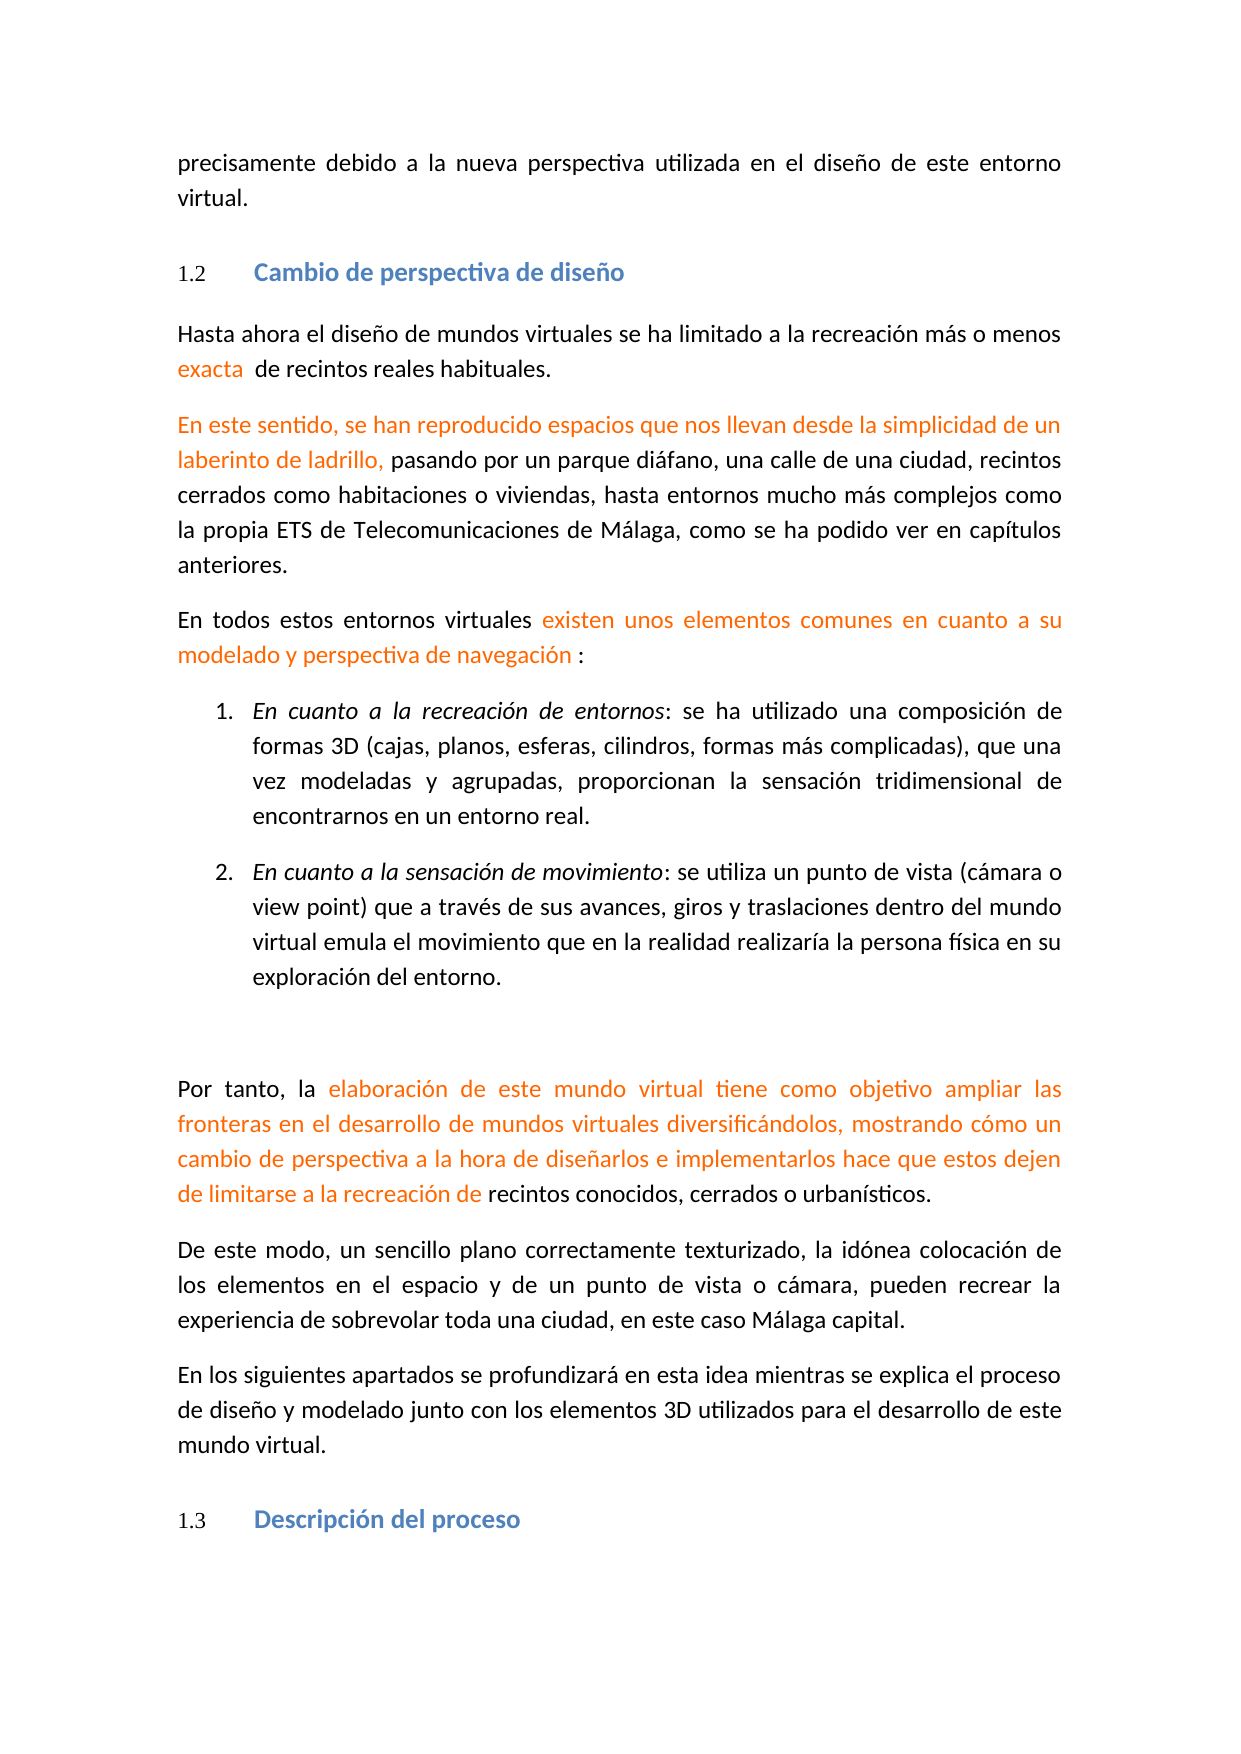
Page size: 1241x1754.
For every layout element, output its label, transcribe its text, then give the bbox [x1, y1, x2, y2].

subtitle Cambio de perspectiva de diseño [177, 255, 1063, 288]
text De este modo, un sencillo plano correctamente texturizado, la idónea colocación de los elementos en el espacio y de un punto de vista o cámara, pueden recrear la experiencia de sobrevolar toda una ciudad, en este caso Málaga capital. [177, 1234, 1063, 1334]
text Por tanto, la elaboración de este mundo virtual tiene como objetivo ampliar las fronteras en el desarrollo de mundos virtuales diversificándolos, mostrando cómo un cambio de perspectiva a la hora de diseñarlos e implementarlos hace que estos dejen de limitarse a la recreación de recintos conocidos, cerrados o urbanísticos. [177, 1073, 1063, 1208]
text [177, 148, 1063, 213]
text En este sentido, se han reproducido espacios que nos llevan desde la simplicidad de un laberinto de ladrillo, pasando por un parque diáfano, una calle de una ciudad, recintos cerrados como habitaciones o viviendas, hasta entornos mucho más complejos como la propia ETS de Telecomunicaciones de Málaga, como se ha podido ver en capítulos anteriores. [177, 409, 1063, 579]
list En cuanto a la recreación de entornos: se ha utilizado una composición de formas 3D (cajas, planos, esferas, cilindros, formas más complicadas), que una vez modeladas y agrupadas, proporcionan la sensación tridimensional de encontrarnos en un entorno real. [215, 696, 1063, 831]
text En todos estos entornos virtuales existen unos elementos comunes en cuanto a su modelado y perspectiva de navegación : [177, 605, 1063, 670]
subtitle Descripción del proceso [177, 1502, 1063, 1535]
text Hasta ahora el diseño de mundos virtuales se ha limitado a la recreación más o menos exacta de recintos reales habituales. [177, 318, 1063, 383]
list En cuanto a la sensación de movimiento: se utiliza un punto de vista (cámara o view point) que a través de sus avances, giros y traslaciones dentro del mundo virtual emula el movimiento que en la realidad realizaría la persona física en su exploración del entorno. [215, 856, 1063, 992]
text En los siguientes apartados se profundizará en esta idea mientras se explica el proceso de diseño y modelado junto con los elementos 3D utilizados para el desarrollo de este mundo virtual. [177, 1360, 1063, 1460]
